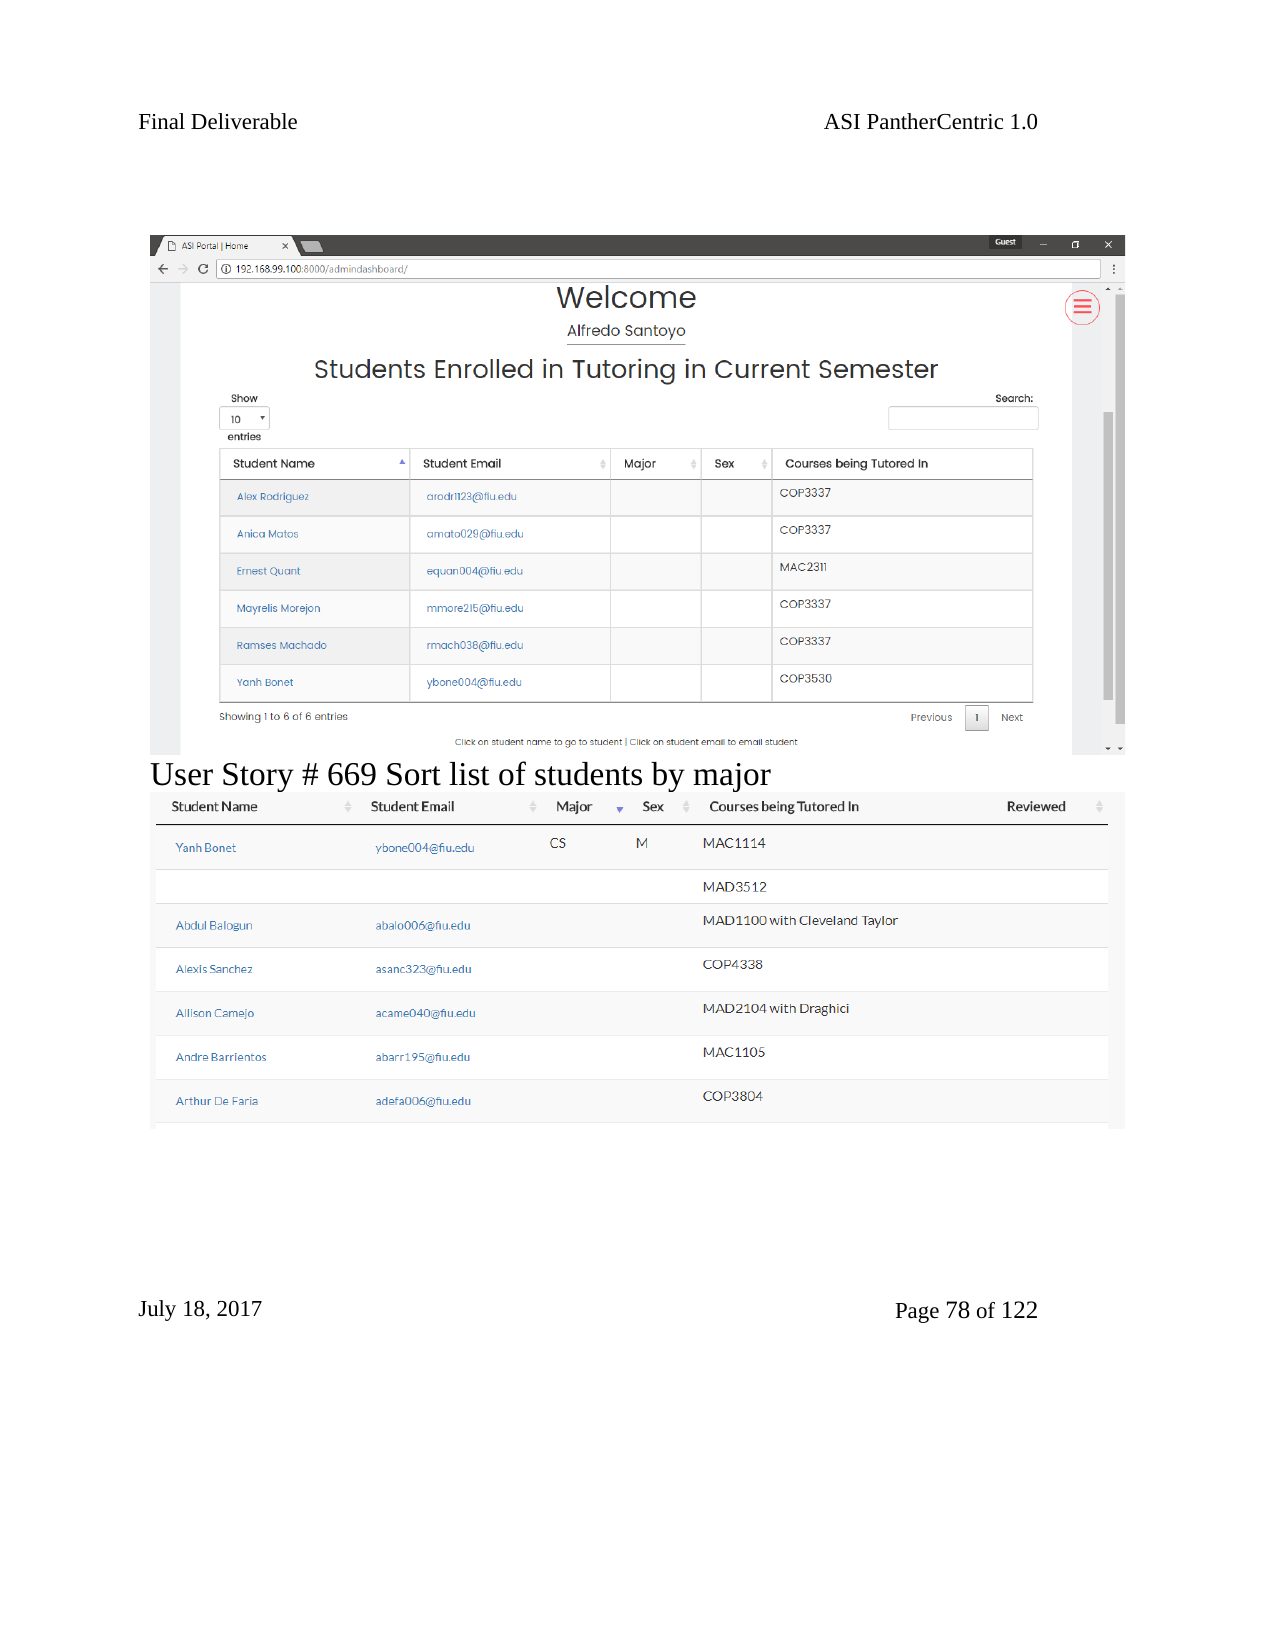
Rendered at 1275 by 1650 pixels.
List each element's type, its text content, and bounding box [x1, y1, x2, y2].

picture [150, 792, 1125, 1129]
picture [150, 235, 1125, 755]
text User Story # 669 Sort list of students by major [150, 755, 1125, 792]
